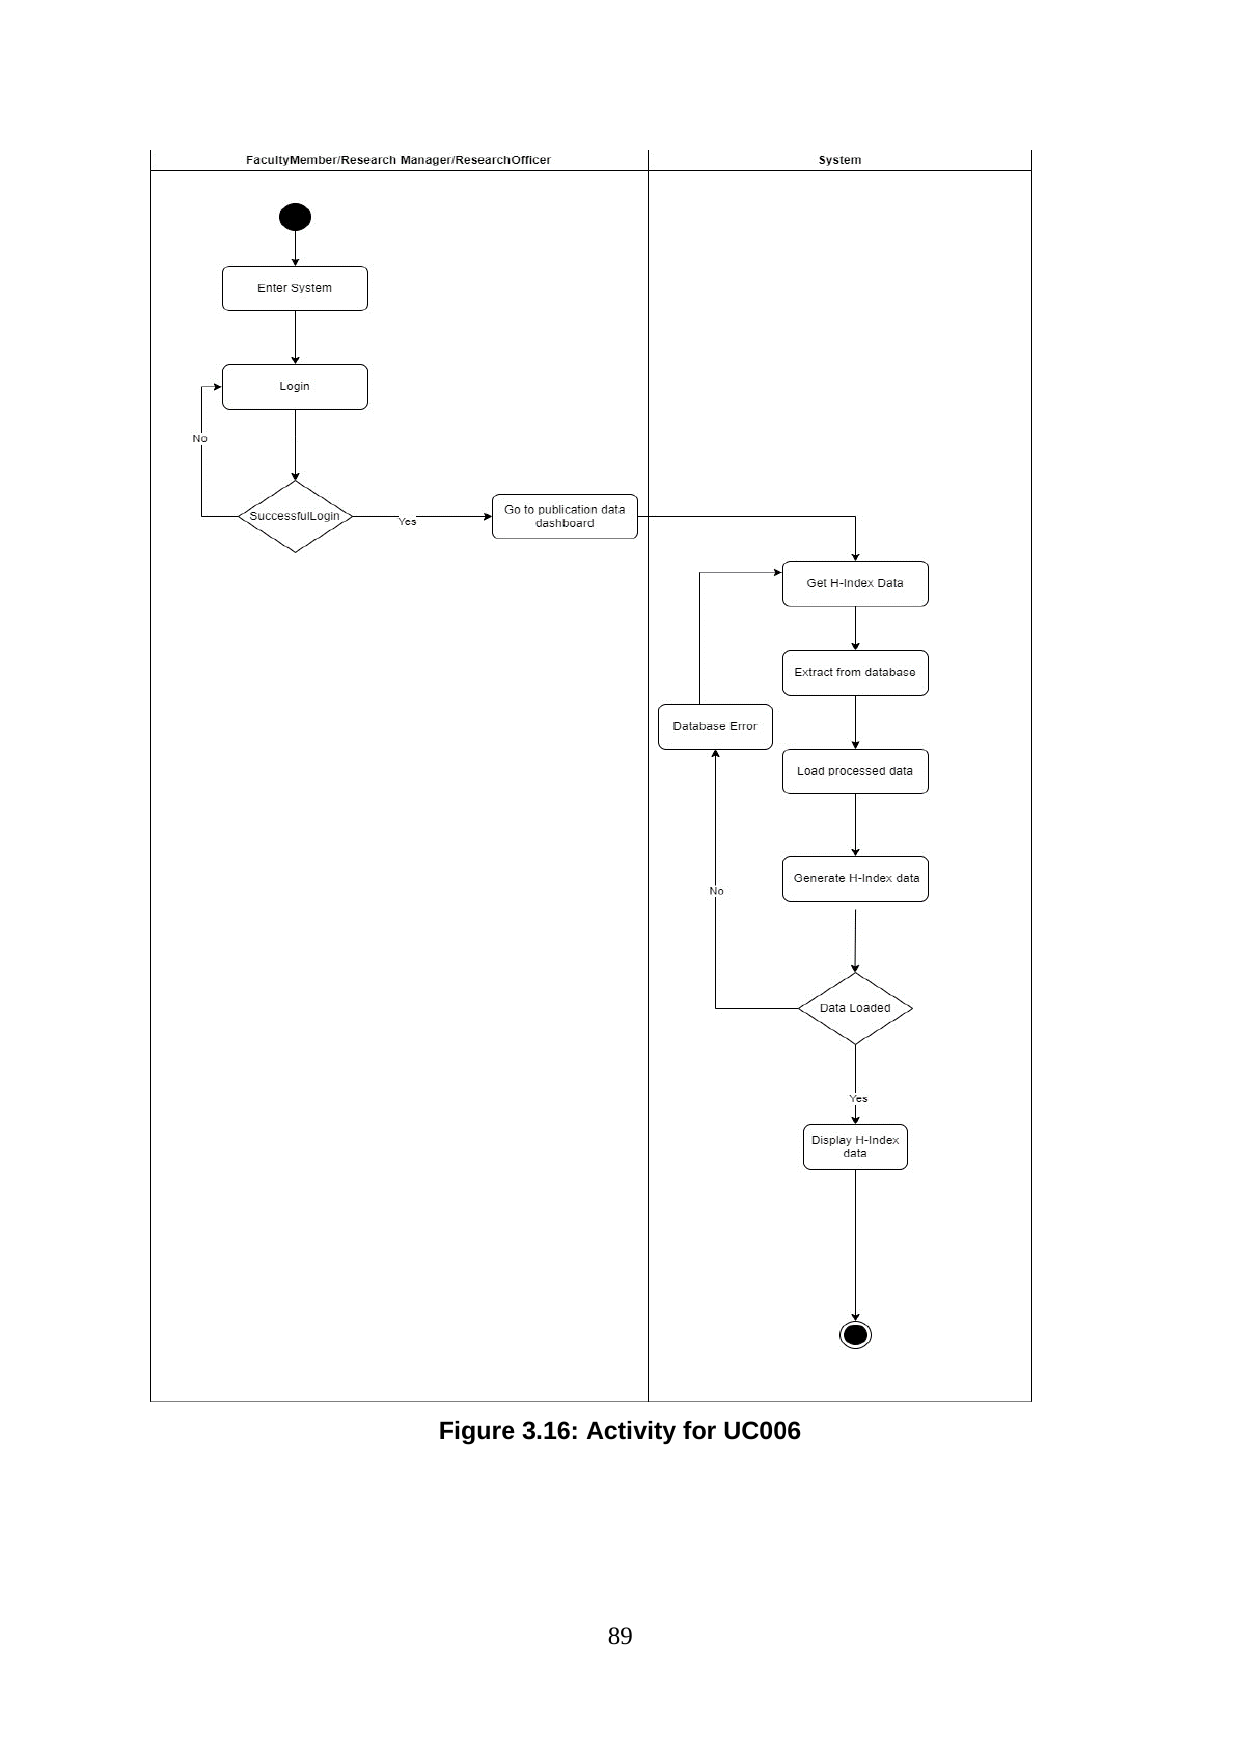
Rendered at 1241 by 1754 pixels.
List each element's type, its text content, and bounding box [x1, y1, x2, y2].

list Figure 3.16: Activity for UC006 [150, 1416, 1090, 1445]
picture [150, 150, 1034, 1402]
